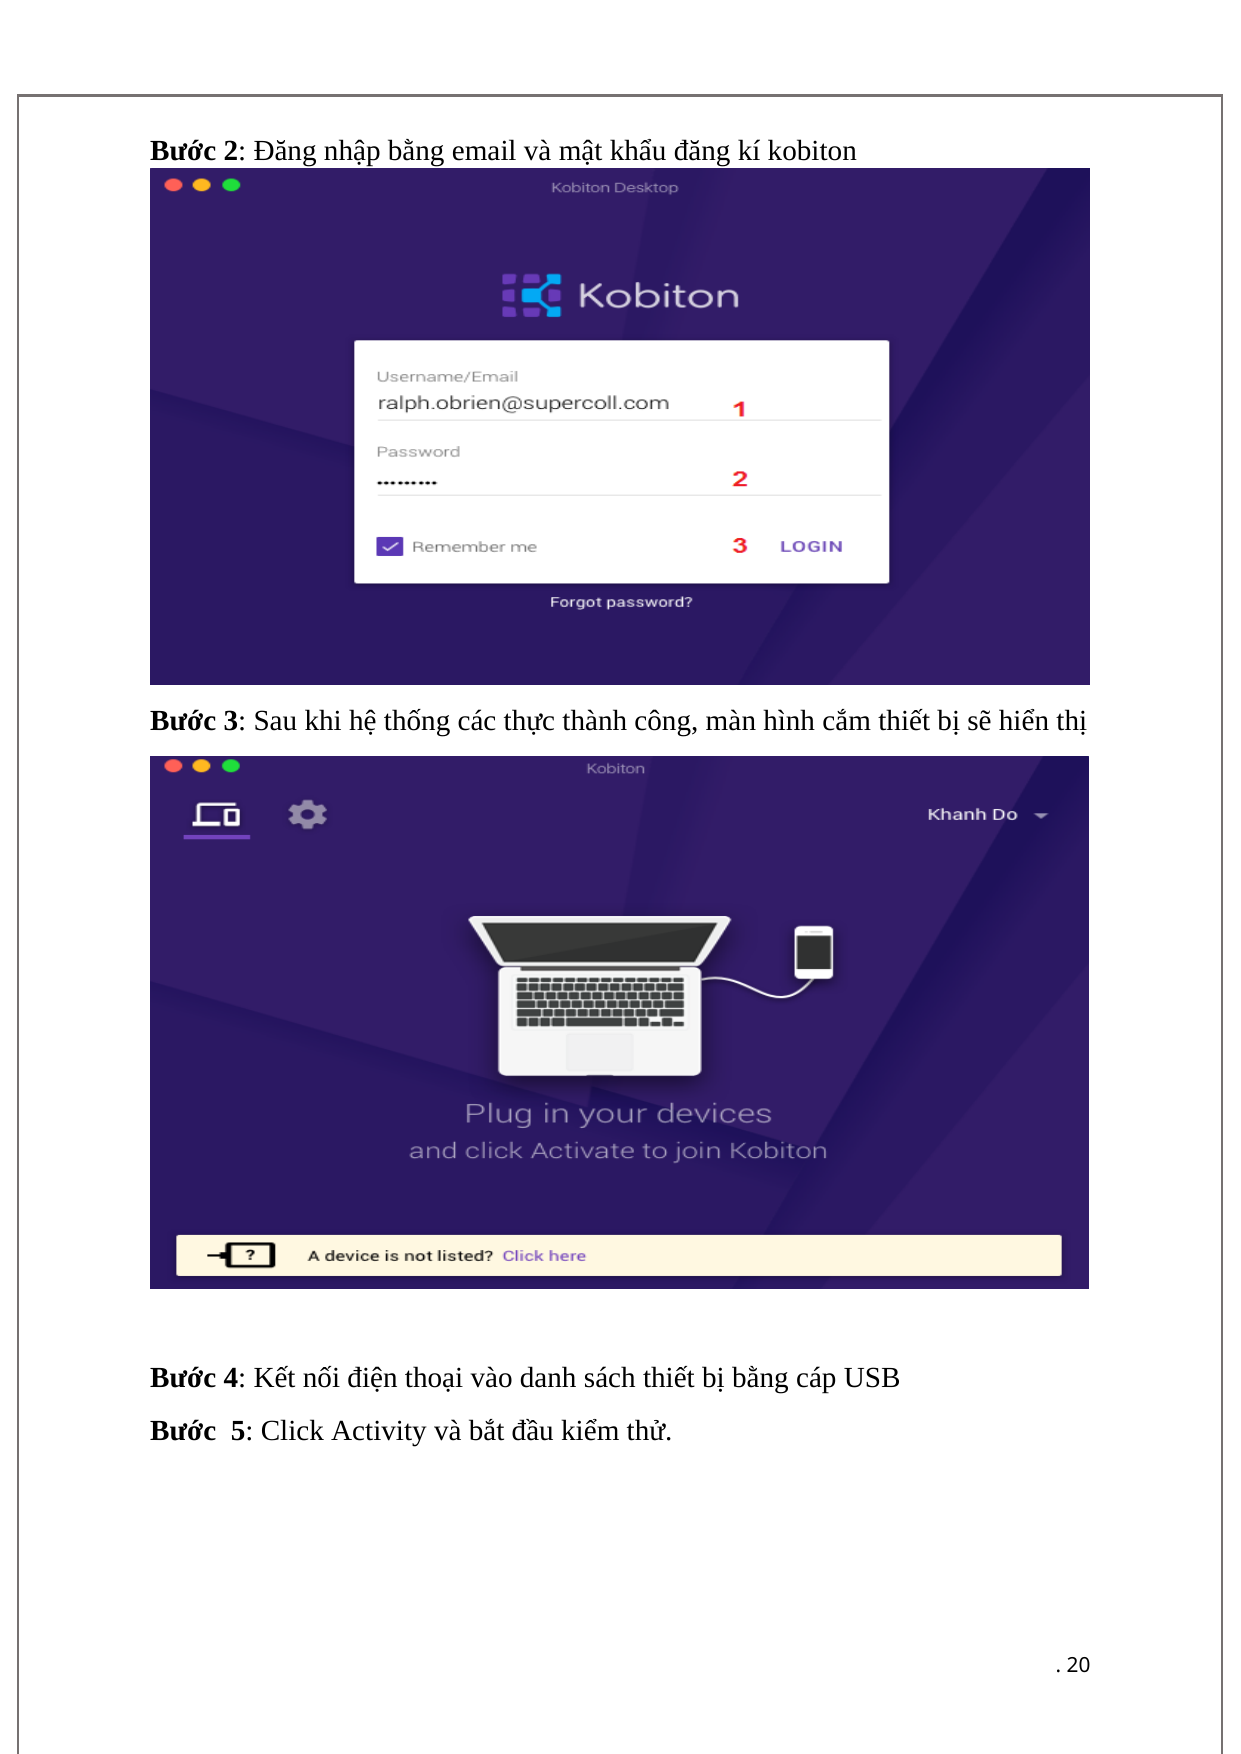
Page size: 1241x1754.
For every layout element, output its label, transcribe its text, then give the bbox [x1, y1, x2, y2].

picture [150, 168, 1090, 685]
text Bước 2: Đăng nhập bằng email và mật khẩu đăng kí kobiton [150, 133, 1090, 168]
text Bước 5: Click Activity và bắt đầu kiểm thử. [150, 1413, 1090, 1447]
text Bước 4: Kết nối điện thoại vào danh sách thiết bị bằng cáp USB [150, 1360, 1090, 1394]
text Bước 3: Sau khi hệ thống các thực thành công, màn hình cắm thiết bị sẽ hiển thị [150, 703, 1090, 737]
picture [150, 756, 1089, 1289]
